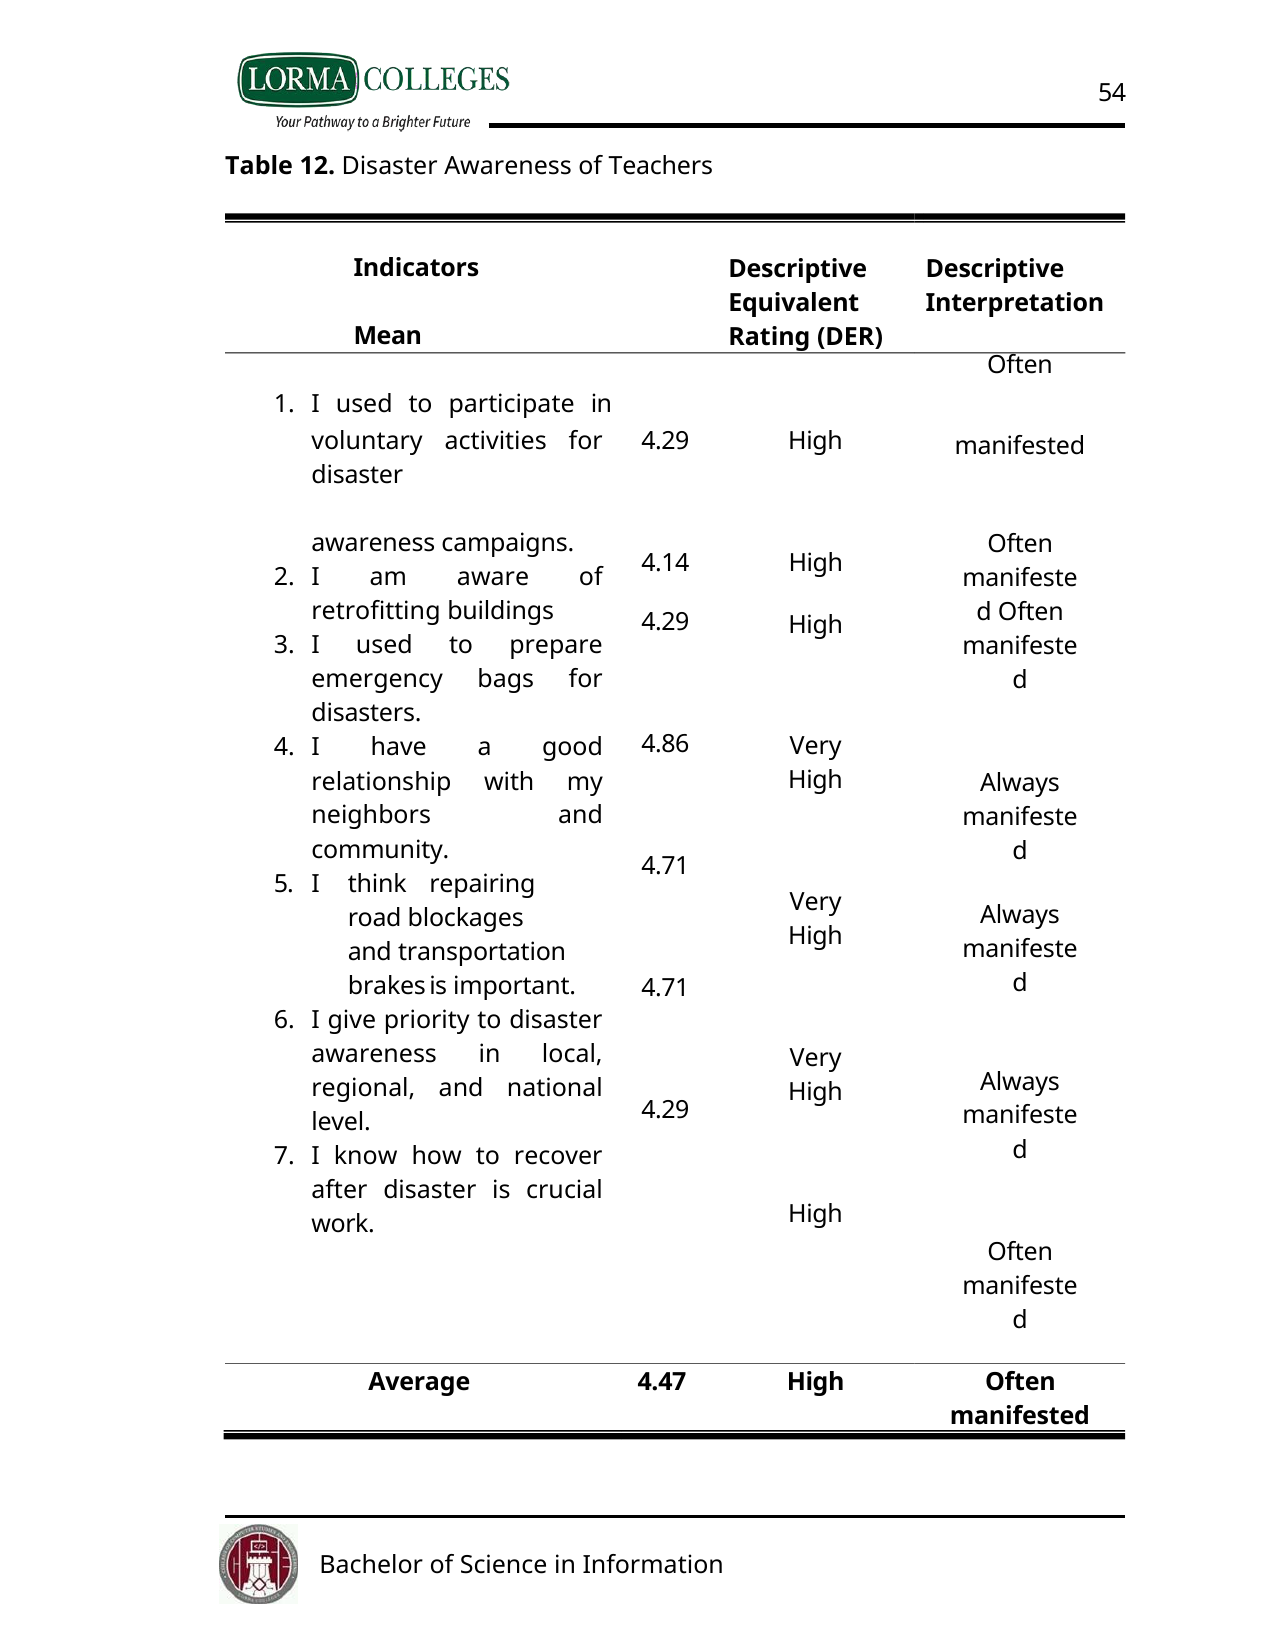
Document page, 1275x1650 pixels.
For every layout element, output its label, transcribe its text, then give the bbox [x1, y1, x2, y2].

picture [225, 41, 521, 148]
text High High [769, 544, 862, 641]
text manifested [877, 428, 1162, 462]
list I give priority to disaster awareness in local, regional, and national level. [274, 1002, 603, 1138]
list I am aware of retrofitting buildings [274, 559, 603, 627]
text Very High [761, 727, 869, 796]
list I know how to recover after disaster is crucial work. [274, 1138, 603, 1240]
subtitle Average 4.47 High Often manifested [368, 1364, 1090, 1430]
text Often manifested Often manifested [959, 526, 1081, 696]
list I used to prepare emergency bags for disasters. [274, 627, 603, 729]
text 4.14 [641, 544, 690, 578]
text Always manifested [959, 764, 1081, 867]
text 4.71 [641, 970, 690, 1004]
text 4.29 [641, 603, 690, 638]
text 4.29 [641, 1092, 690, 1126]
subtitle Descriptive Equivalent Rating (DER) [728, 250, 893, 352]
list I have a good relationship with my neighbors and community. [274, 729, 603, 865]
text Often [897, 353, 1142, 378]
text Descriptive Interpretation [925, 250, 1162, 318]
text Very High [761, 883, 869, 952]
text High [769, 422, 862, 456]
picture [219, 1524, 298, 1604]
text voluntary activities for disaster awareness campaigns. [311, 422, 603, 559]
text Always manifested [959, 897, 1081, 999]
text 4.29 [641, 422, 690, 456]
text 4.71 [641, 848, 690, 882]
text Always manifested [959, 1063, 1081, 1165]
text Very High [761, 1039, 869, 1108]
text Often manifested [959, 1233, 1081, 1336]
list I think repairing road blockages and transportation brakes is important. [274, 865, 603, 1002]
list I used to participate in [274, 392, 693, 417]
text Table 12. Disaster Awareness of Teachers [225, 148, 1162, 182]
text 4.86 [641, 726, 690, 759]
text High [769, 1196, 862, 1229]
subtitle Indicators Mean [353, 250, 693, 352]
